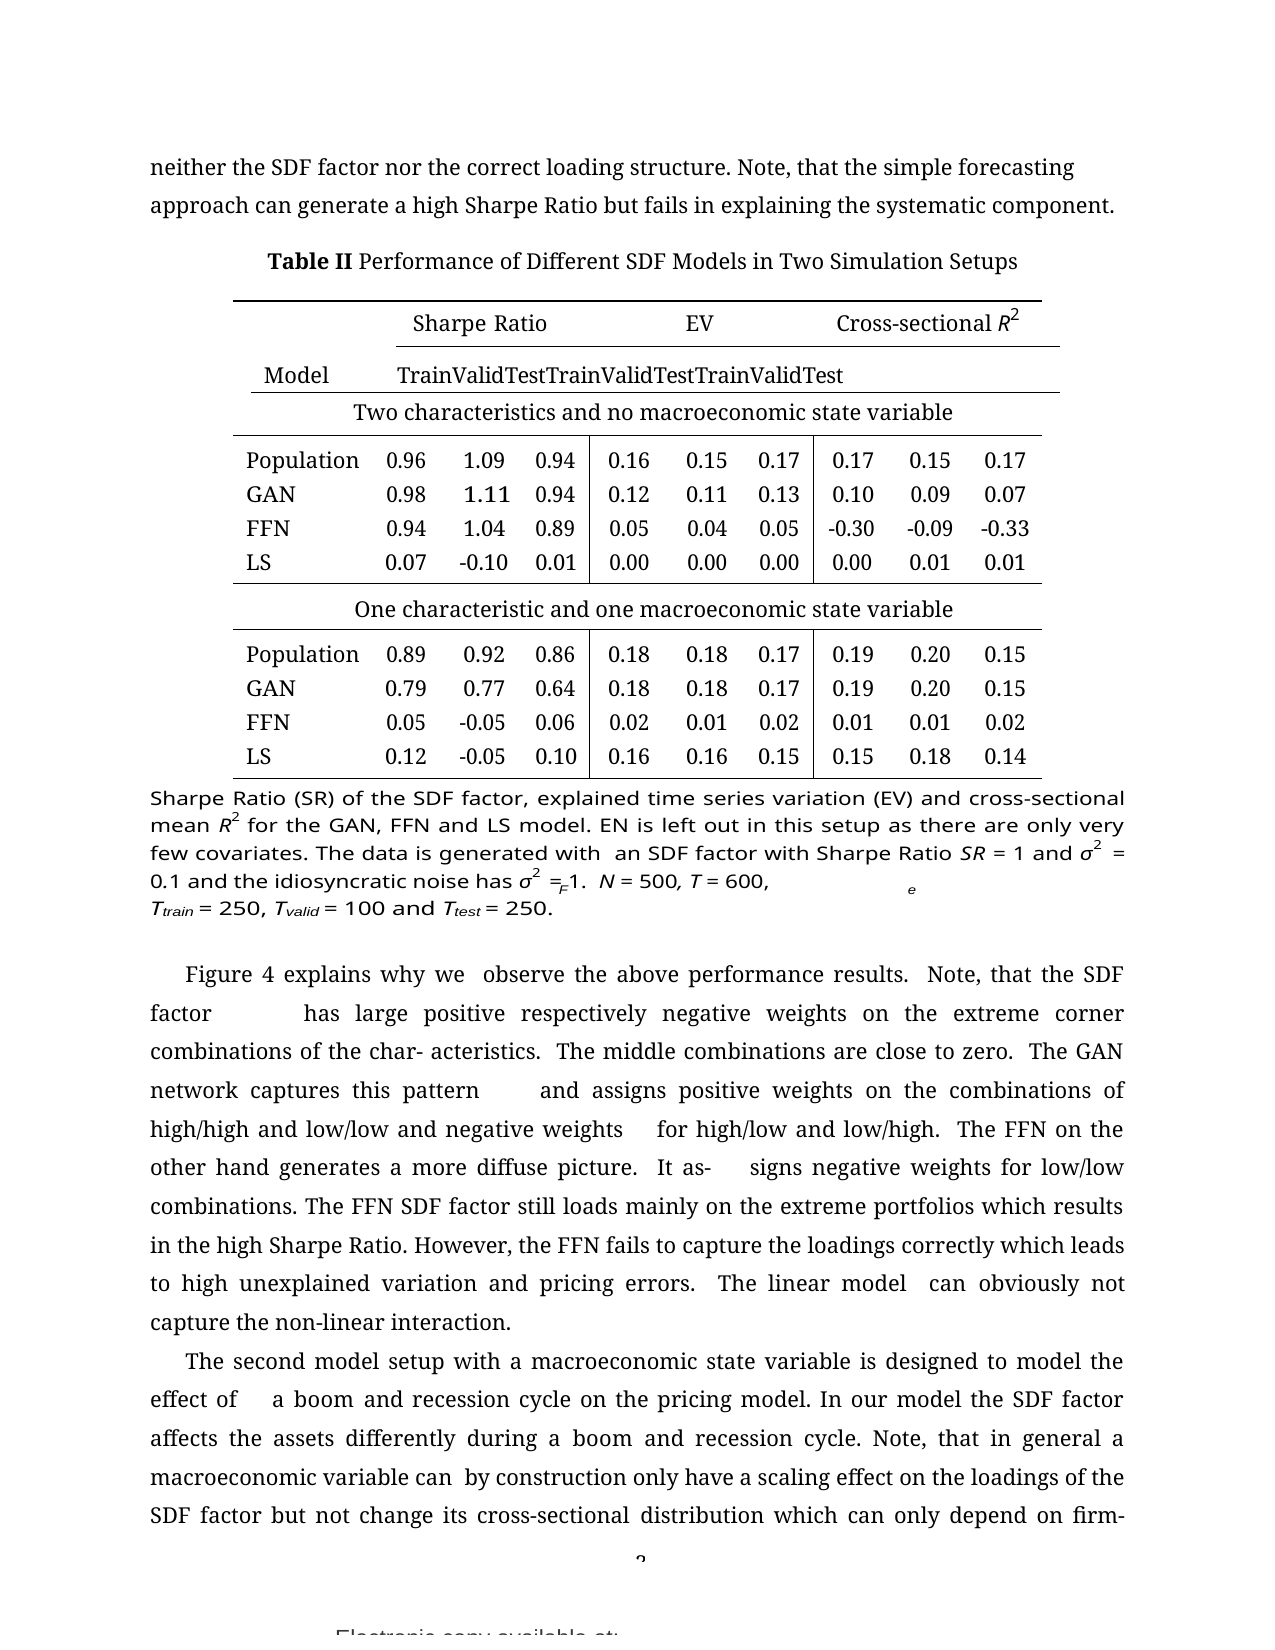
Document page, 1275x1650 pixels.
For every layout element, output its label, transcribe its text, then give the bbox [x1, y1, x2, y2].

table_cell 0.64 [521, 671, 589, 705]
table_cell 0.12 [370, 740, 443, 777]
table_cell 0.20 [891, 630, 968, 671]
table_cell 0.06 [521, 705, 589, 739]
table_cell -0.33 [968, 511, 1042, 546]
table_cell 0.05 [743, 511, 813, 546]
table_cell 0.98 [370, 477, 443, 511]
table_cell 0.19 [814, 671, 891, 705]
table_cell 0.18 [891, 740, 968, 777]
table_cell 0.02 [968, 705, 1042, 739]
table_cell 0.07 [370, 546, 443, 583]
table_cell 0.89 [521, 511, 589, 546]
table_cell FFN [233, 511, 370, 546]
table_cell 0.01 [521, 546, 589, 583]
table_cell 0.17 [814, 436, 891, 477]
table_cell -0.09 [891, 511, 968, 546]
table_cell 0.09 [891, 477, 968, 511]
table_cell FFN [233, 705, 370, 739]
table_cell GAN [233, 671, 370, 705]
table_cell LS [233, 546, 370, 583]
table_cell 0.86 [521, 630, 589, 671]
table_cell 0.17 [743, 436, 813, 477]
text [150, 1346, 1125, 1530]
table_cell 0.14 [968, 740, 1042, 777]
text Ttrain = 250, Tvalid = 100 and Ttest = 250. [150, 895, 1137, 921]
table_cell 0.05 [590, 511, 668, 546]
table_cell One characteristic and one macroeconomic state variable [233, 584, 1042, 629]
table_cell 0.07 [968, 477, 1042, 511]
table_cell 0.17 [743, 630, 813, 671]
table_cell 0.02 [590, 705, 668, 739]
table_cell 0.94 [521, 477, 589, 511]
table_cell 0.01 [814, 705, 891, 739]
table_cell 0.01 [891, 546, 968, 583]
table_cell 0.00 [668, 546, 743, 583]
table_cell 0.18 [590, 630, 668, 671]
table_cell 0.17 [743, 671, 813, 705]
table_cell 0.15 [743, 740, 813, 777]
table_cell 0.18 [668, 630, 743, 671]
table_cell 0.15 [814, 740, 891, 777]
table_cell 0.05 [370, 705, 443, 739]
table_cell 0.12 [590, 477, 668, 511]
table_cell 0.77 [443, 671, 521, 705]
table_cell 0.92 [443, 630, 521, 671]
table_cell 0.79 [370, 671, 443, 705]
table_cell Population [233, 630, 370, 671]
table_cell 0.10 [814, 477, 891, 511]
table_cell Population [233, 436, 370, 477]
table_cell 0.17 [968, 436, 1042, 477]
table_cell 0.16 [668, 740, 743, 777]
table_cell 0.01 [968, 546, 1042, 583]
table_cell 0.00 [590, 546, 668, 583]
table_header Two characteristics and no macroeconomic state variable [233, 403, 1042, 435]
table_cell 0.00 [814, 546, 891, 583]
table_cell 0.13 [743, 477, 813, 511]
table_cell 0.01 [891, 705, 968, 739]
table_cell 0.19 [814, 630, 891, 671]
table_cell -0.30 [814, 511, 891, 546]
table_cell 0.11 [668, 477, 743, 511]
table_cell -0.05 [443, 705, 521, 739]
text Figure 4 explains why we observe the above performance results. Note, that the SDF factor has large positive respectively negative weights on the extreme corner combinations of the char- acteristics. The middle combinations are close to zero. The GAN network captures this pattern and assigns positive weights on the combinations of high/high and low/low and negative weights for high/low and low/high. The FFN on the other hand generates a more diffuse picture. It as- signs negative weights for low/low combinations. The FFN SDF factor still loads mainly on the extreme portfolios which results in the high Sharpe Ratio. However, the FFN fails to capture the loadings correctly which leads to high unexplained variation and pricing errors. The linear model can obviously not capture the non-linear interaction. [150, 959, 1125, 1337]
table_cell 0.10 [521, 740, 589, 777]
text Sharpe Ratio EV Cross-sectional R2 [413, 300, 1137, 338]
text Table II Performance of Different SDF Models in Two Simulation Setups [267, 246, 1137, 276]
table_cell 0.96 [370, 436, 443, 477]
table_cell 0.15 [891, 436, 968, 477]
table_cell 0.18 [590, 671, 668, 705]
table_cell 0.16 [590, 436, 668, 477]
table_cell 0.01 [668, 705, 743, 739]
table_cell 0.16 [590, 740, 668, 777]
table_cell 1.11 [443, 477, 521, 511]
table_cell 0.94 [521, 436, 589, 477]
table_cell LS [233, 740, 370, 777]
table_cell 0.89 [370, 630, 443, 671]
table_cell GAN [233, 477, 370, 511]
table_cell 0.20 [891, 671, 968, 705]
table_cell 0.18 [668, 671, 743, 705]
table_cell 0.00 [743, 546, 813, 583]
table_cell 1.04 [443, 511, 521, 546]
text neither the SDF factor nor the correct loading structure. Note, that the simple forecasting approach can generate a high Sharpe Ratio but fails in explaining the systematic component. [150, 152, 1125, 220]
table_cell 0.94 [370, 511, 443, 546]
table_cell -0.10 [443, 546, 521, 583]
table_cell 0.15 [668, 436, 743, 477]
table_cell 0.04 [668, 511, 743, 546]
text Sharpe Ratio (SR) of the SDF factor, explained time series variation (EV) and cross-sectional mean R2 for the GAN, FFN and LS model. EN is left out in this setup as there are only very few covariates. The data is generated with an SDF factor with Sharpe Ratio SR = 1 and σ2 = 0.1 and the idiosyncratic noise has σ2 = 1. N = 500, T = 600, [150, 783, 1125, 894]
table_cell 0.15 [968, 671, 1042, 705]
table_cell 0.15 [968, 630, 1042, 671]
table_cell 1.09 [443, 436, 521, 477]
table_cell 0.02 [743, 705, 813, 739]
table_cell -0.05 [443, 740, 521, 777]
